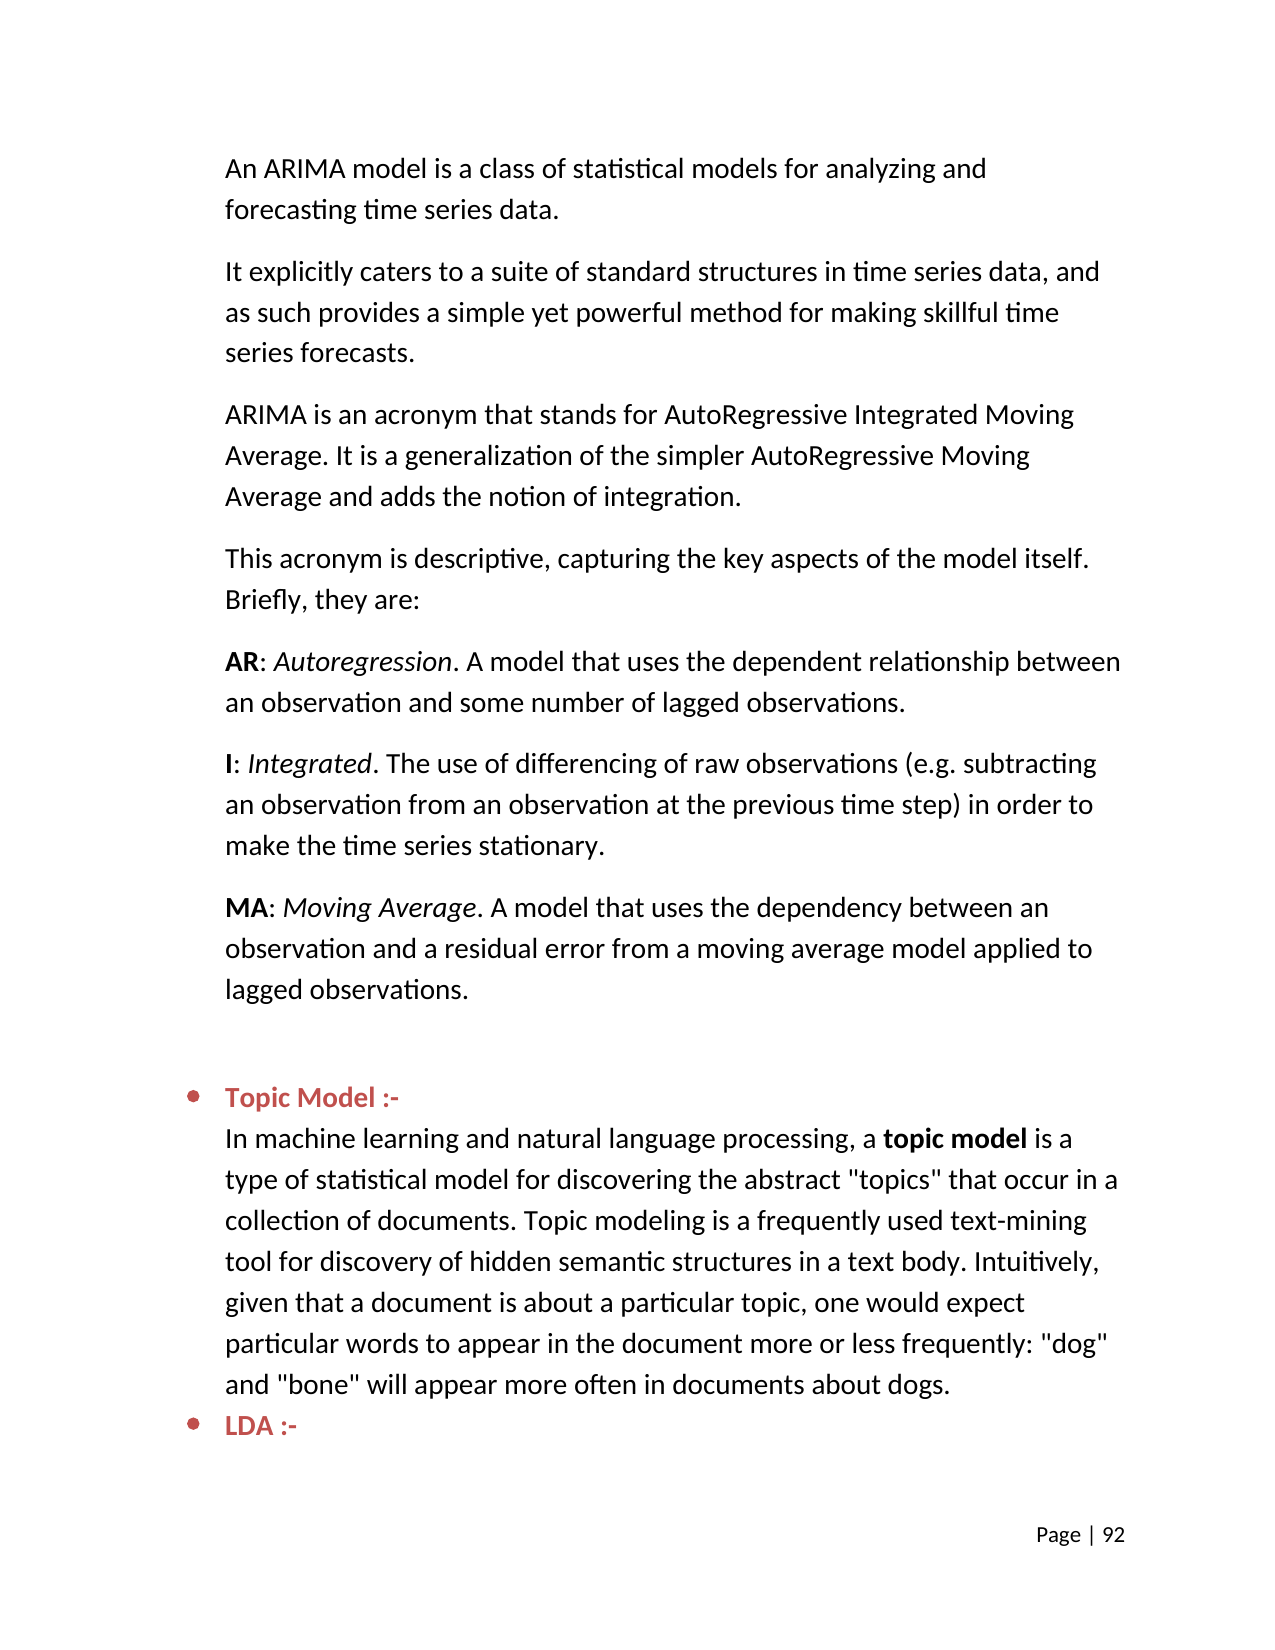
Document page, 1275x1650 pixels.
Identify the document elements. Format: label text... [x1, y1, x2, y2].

list Topic Model :- [187, 1079, 1125, 1115]
text ARIMA is an acronym that stands for AutoRegressive Integrated Moving Average. It is a generalization of the simpler AutoRegressive Moving Average and adds the notion of integration. [225, 396, 1125, 514]
text MA: Moving Average. A model that uses the dependency between an observation and a residual error from a moving average model applied to lagged observations. [225, 889, 1125, 1007]
list In machine learning and natural language processing, a topic model is a type of statistical model for discovering the abstract "topics" that occur in a collection of documents. Topic modeling is a frequently used text-mining tool for discovery of hidden semantic structures in a text body. Intuitively, given that a document is about a particular topic, one would expect particular words to appear in the document more or less frequently: "dog" and "bone" will appear more often in documents about dogs. [225, 1120, 1125, 1402]
text It explicitly caters to a suite of standard structures in time series data, and as such provides a simple yet powerful method for making skillful time series forecasts. [225, 253, 1125, 370]
list LDA :- [187, 1407, 1125, 1443]
text I: Integrated. The use of differencing of raw observations (e.g. subtracting an observation from an observation at the previous time step) in order to make the time series stationary. [225, 745, 1125, 863]
text An ARIMA model is a class of statistical models for analyzing and forecasting time series data. [225, 150, 1125, 227]
text AR: Autoregression. A model that uses the dependent relationship between an observation and some number of lagged observations. [225, 643, 1125, 719]
text This acronym is descriptive, capturing the key aspects of the model itself. Briefly, they are: [225, 540, 1125, 617]
